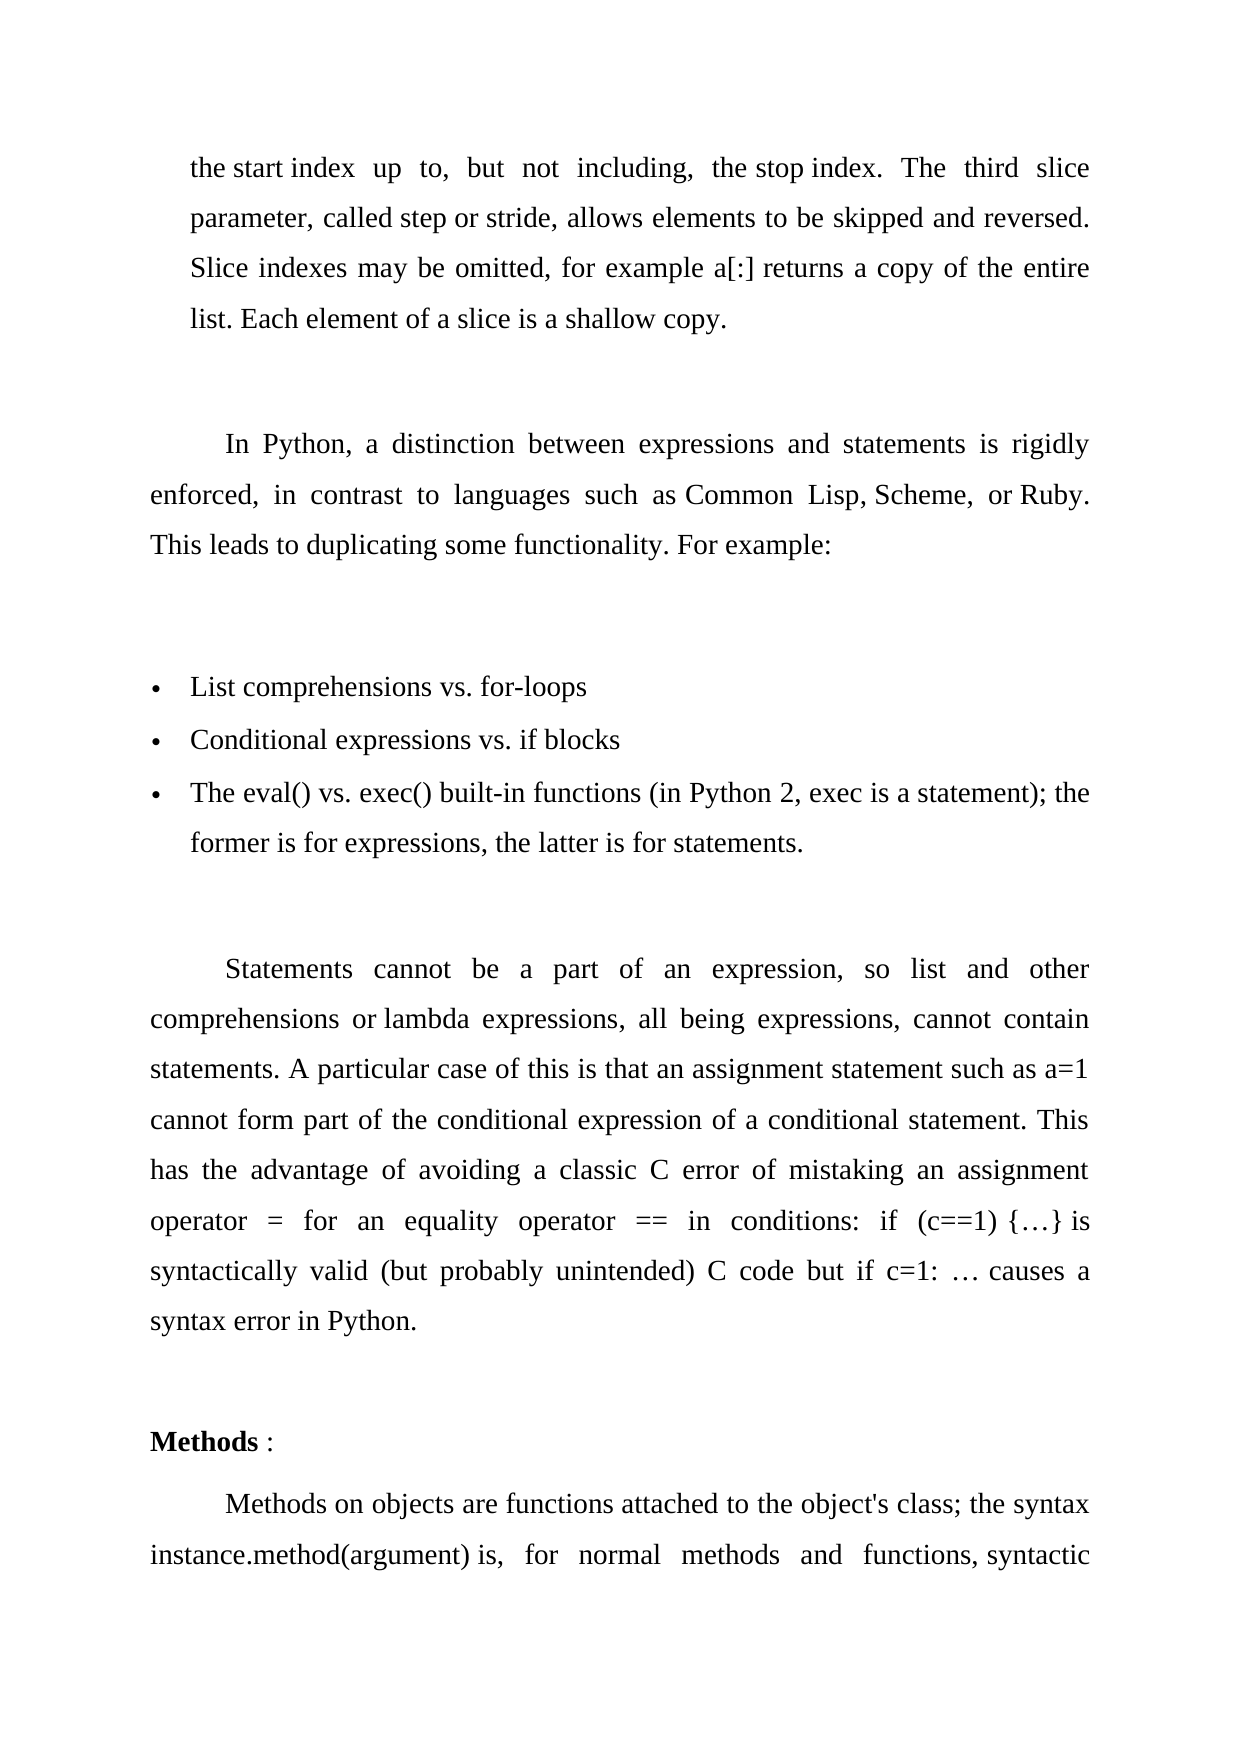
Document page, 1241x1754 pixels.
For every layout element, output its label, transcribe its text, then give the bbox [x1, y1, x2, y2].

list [152, 150, 1090, 334]
list The eval() vs. exec() built-in functions (in Python 2, exec is a statement); the former is for expressions, the latter is for statements. [152, 775, 1090, 859]
list List comprehensions vs. for-loops [152, 669, 1090, 703]
text Methods : [150, 1424, 1090, 1457]
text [150, 1487, 1090, 1571]
list Conditional expressions vs. if blocks [152, 722, 1090, 756]
text In Python, a distinction between expressions and statements is rigidly enforced, in contrast to languages such as Common Lisp, Scheme, or Ruby. This leads to duplicating some functionality. For example: [150, 427, 1090, 561]
text Statements cannot be a part of an expression, so list and other comprehensions or lambda expressions, all being expressions, cannot contain statements. A particular case of this is that an assignment statement such as a=1 cannot form part of the conditional expression of a conditional statement. This has the advantage of avoiding a classic C error of mistaking an assignment operator = for an equality operator == in conditions: if (c==1) {…} is syntactically valid (but probably unintended) C code but if c=1: … causes a syntax error in Python. [150, 951, 1090, 1337]
